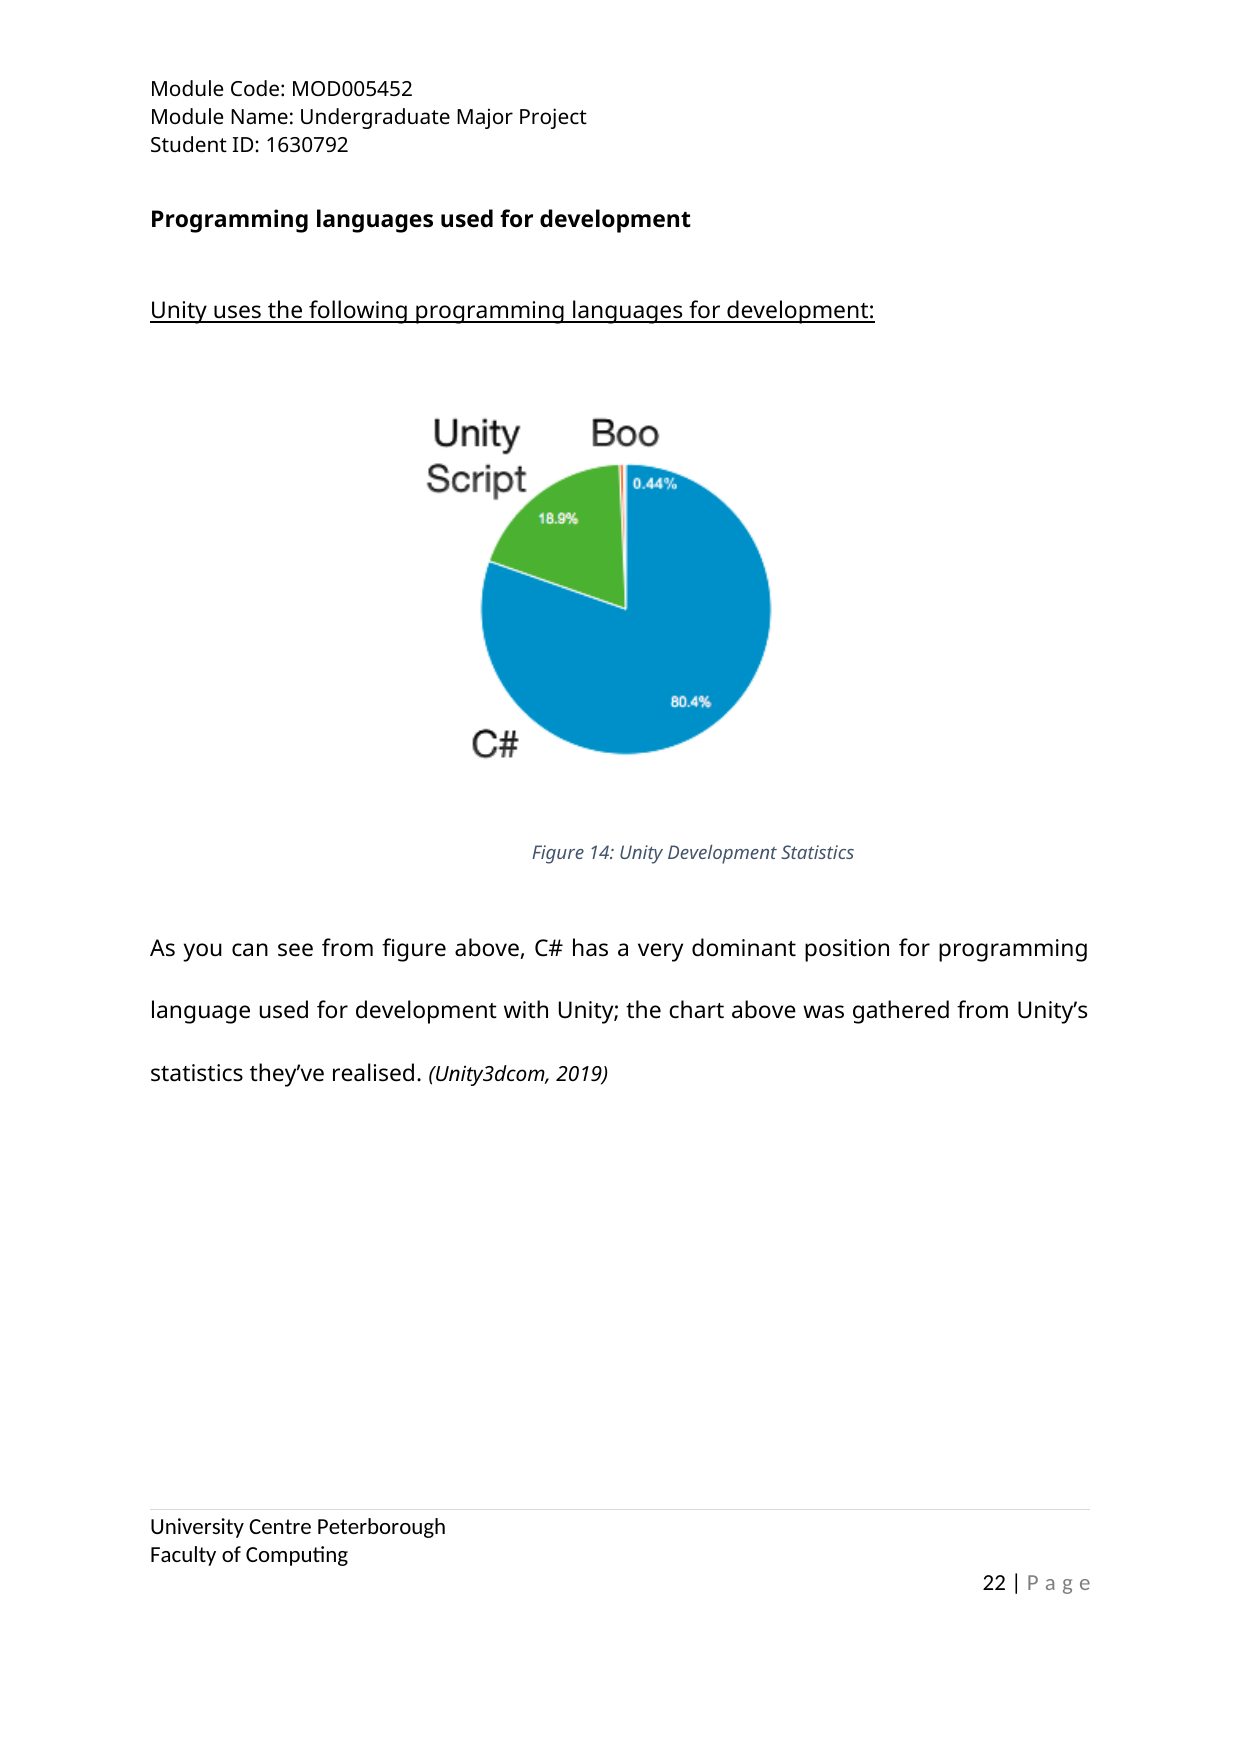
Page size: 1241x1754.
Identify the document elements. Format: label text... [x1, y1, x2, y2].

text Programming languages used for development [150, 203, 1090, 234]
text Unity uses the following programming languages for development: [150, 294, 1090, 326]
picture [383, 388, 857, 783]
text As you can see from figure above, C# has a very dominant position for programming language used for development with Unity; the chart above was gathered from Unity’s statistics they’ve realised. (Unity3dcom, 2019) [150, 932, 1090, 1088]
